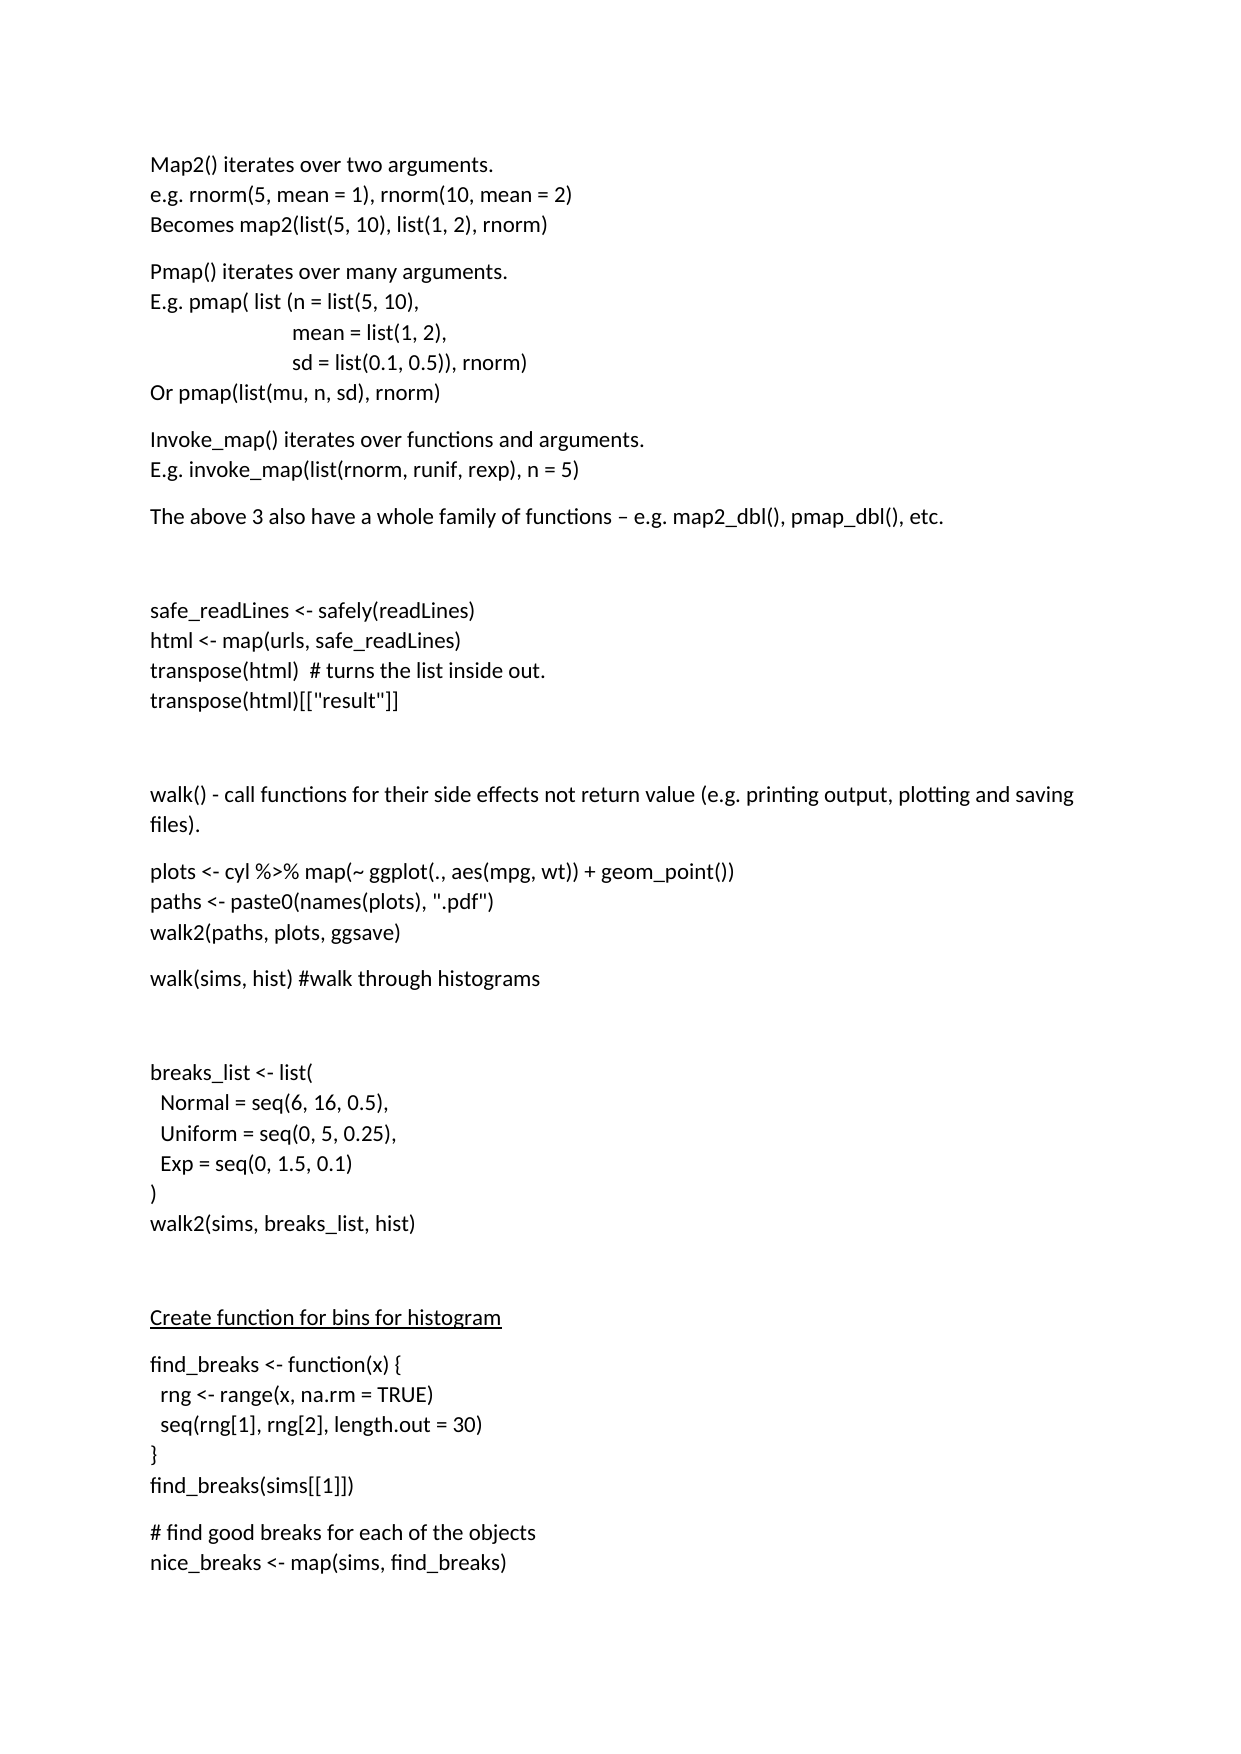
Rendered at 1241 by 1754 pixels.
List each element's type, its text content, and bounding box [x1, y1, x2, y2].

text walk() - call functions for their side effects not return value (e.g. printing output, plotting and saving files). [150, 780, 1090, 838]
text Pmap() iterates over many arguments. E.g. pmap( list (n = list(5, 10), mean = list(1, 2), sd = list(0.1, 0.5)), rnorm) Or pmap(list(mu, n, sd), rnorm) [150, 257, 1090, 406]
text Create function for bins for histogram [150, 1303, 1090, 1331]
text plots <- cyl %>% map(~ ggplot(., aes(mpg, wt)) + geom_point()) paths <- paste0(names(plots), ".pdf") walk2(paths, plots, ggsave) [150, 857, 1090, 946]
text The above 3 also have a whole family of functions – e.g. map2_dbl(), pmap_dbl(), etc. [150, 502, 1090, 530]
text Map2() iterates over two arguments. e.g. rnorm(5, mean = 1), rnorm(10, mean = 2) Becomes map2(list(5, 10), list(1, 2), rnorm) [150, 150, 1090, 238]
text find_breaks <- function(x) { rng <- range(x, na.rm = TRUE) seq(rng[1], rng[2], length.out = 30) } find_breaks(sims[[1]]) [150, 1350, 1090, 1499]
text walk(sims, hist) #walk through histograms [150, 964, 1090, 993]
text safe_readLines <- safely(readLines) html <- map(urls, safe_readLines) transpose(html) # turns the list inside out. transpose(html)[["result"]] [150, 596, 1090, 714]
text # find good breaks for each of the objects nice_breaks <- map(sims, find_breaks) [150, 1518, 1090, 1576]
text breaks_list <- list( Normal = seq(6, 16, 0.5), Uniform = seq(0, 5, 0.25), Exp = seq(0, 1.5, 0.1) ) walk2(sims, breaks_list, hist) [150, 1058, 1090, 1237]
text Invoke_map() iterates over functions and arguments. E.g. invoke_map(list(rnorm, runif, rexp), n = 5) [150, 425, 1090, 483]
